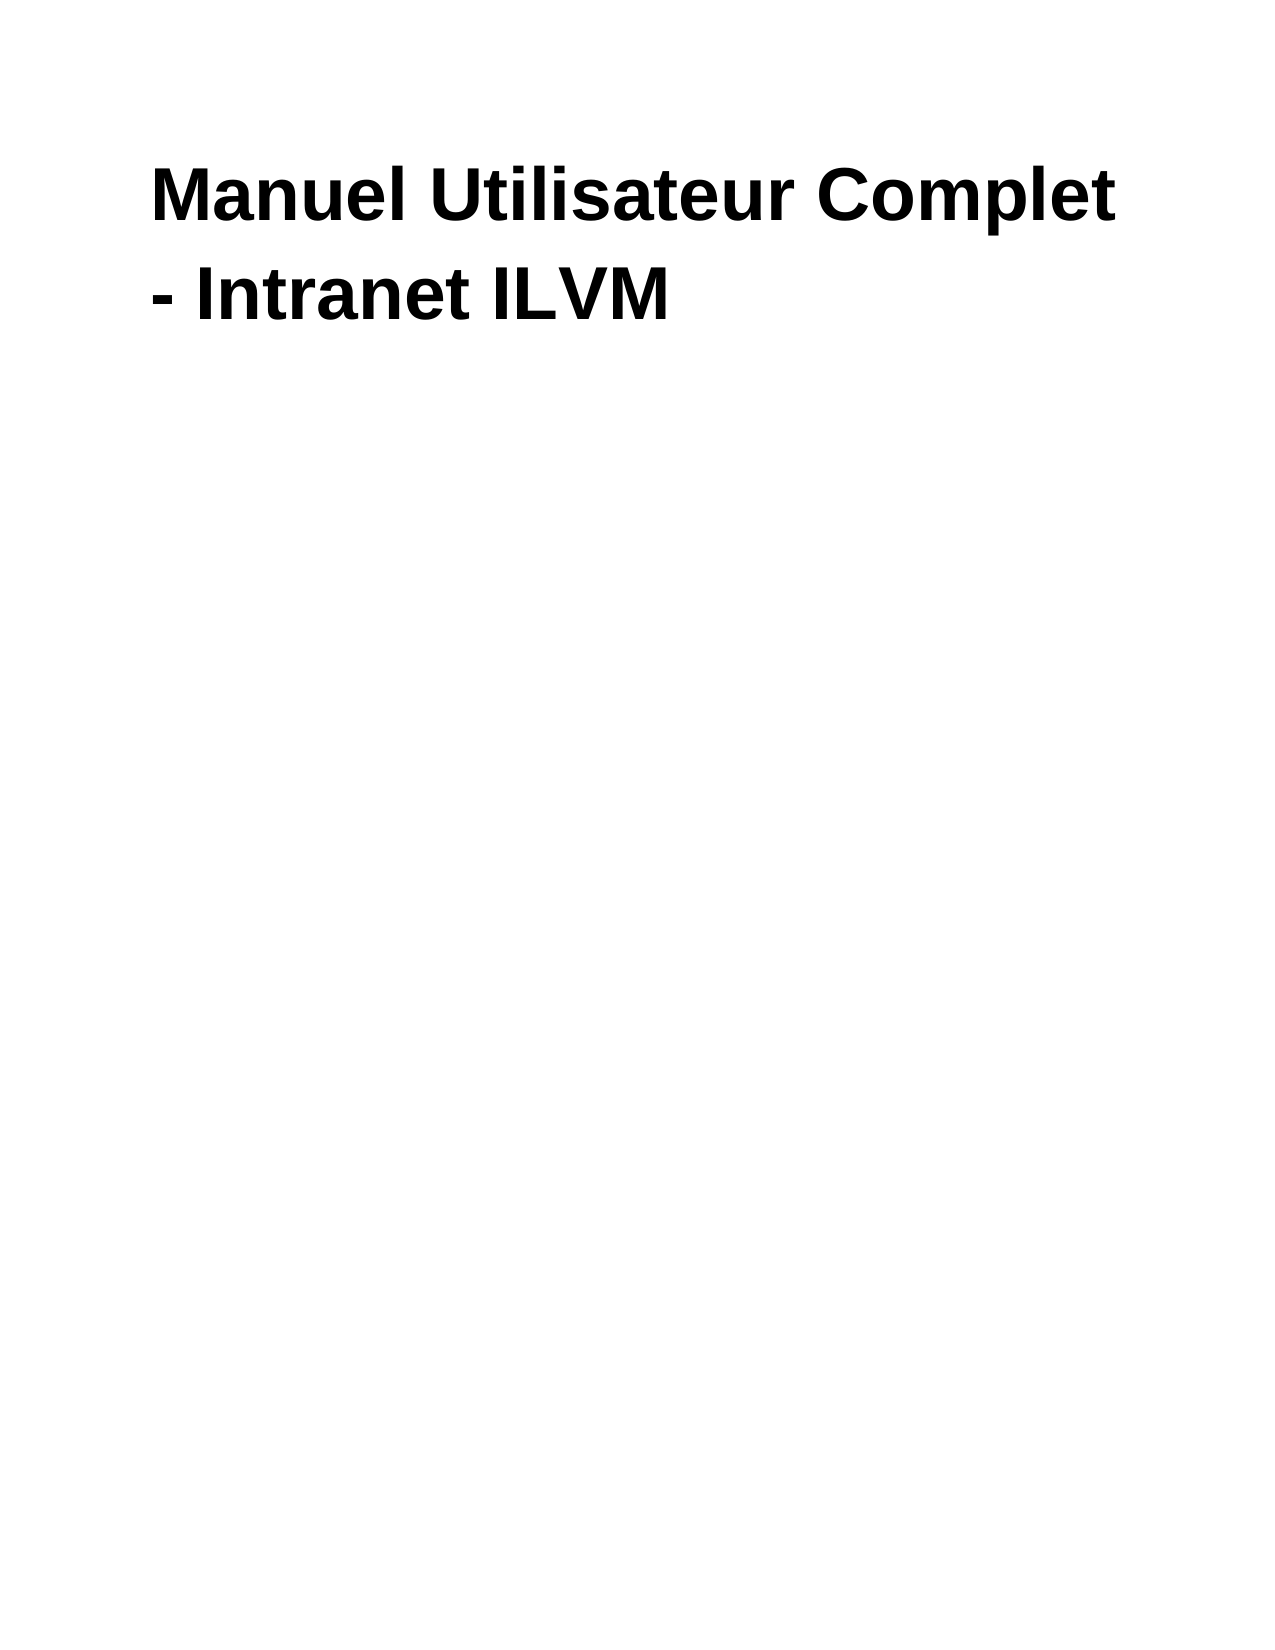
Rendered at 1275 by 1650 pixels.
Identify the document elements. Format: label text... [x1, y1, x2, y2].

title Manuel Utilisateur Complet - Intranet ILVM [150, 150, 1125, 335]
